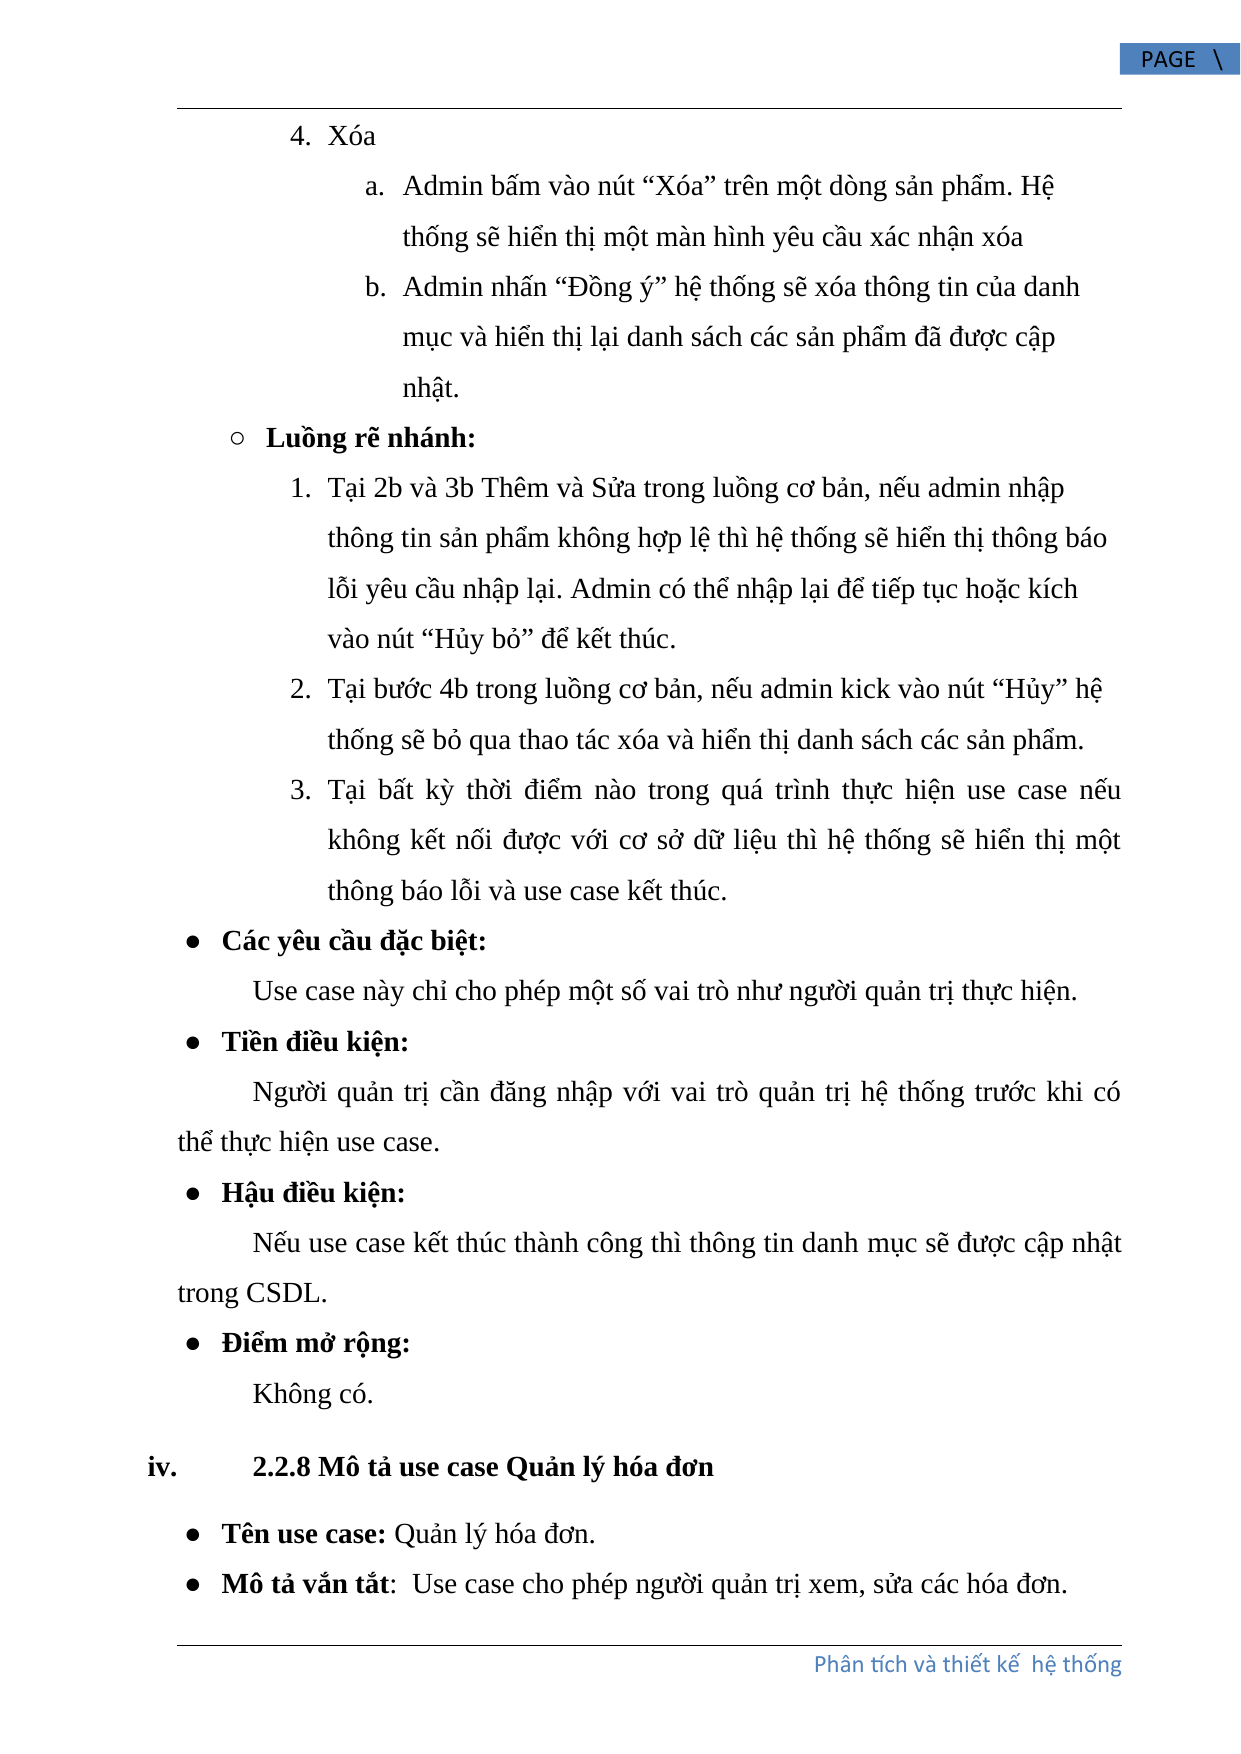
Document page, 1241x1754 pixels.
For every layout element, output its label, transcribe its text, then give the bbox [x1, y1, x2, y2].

list Mô tả vắn tắt: Use case cho phép người quản trị xem, sửa các hóa đơn. [184, 1566, 1122, 1600]
list Tại bất kỳ thời điểm nào trong quá trình thực hiện use case nếu không kết nối được với cơ sở dữ liệu thì hệ thống sẽ hiển thị một thông báo lỗi và use case kết thúc. [290, 772, 1122, 906]
list Tên use case: Quản lý hóa đơn. [184, 1516, 1122, 1550]
list Hậu điều kiện: [184, 1175, 1122, 1208]
list Tại bước 4b trong luồng cơ bản, nếu admin kick vào nút “Hủy” hệ thống sẽ bỏ qua thao tác xóa và hiển thị danh sách các sản phẩm. [290, 672, 1122, 755]
list Các yêu cầu đặc biệt: [184, 923, 1122, 957]
list Admin bấm vào nút “Xóa” trên một dòng sản phẩm. Hệ thống sẽ hiển thị một màn hình yêu cầu xác nhận xóa [365, 168, 1117, 252]
text Người quản trị cần đăng nhập với vai trò quản trị hệ thống trước khi có thể thực hiện use case. [177, 1074, 1122, 1158]
text Không có. [177, 1376, 1122, 1409]
text Nếu use case kết thúc thành công thì thông tin danh mục sẽ được cập nhật trong CSDL. [177, 1225, 1122, 1309]
list Xóa [290, 118, 1122, 152]
list Điểm mở rộng: [184, 1326, 1122, 1359]
text Use case này chỉ cho phép một số vai trò như người quản trị thực hiện. [177, 973, 1122, 1007]
list Tại 2b và 3b Thêm và Sửa trong luồng cơ bản, nếu admin nhập thông tin sản phẩm không hợp lệ thì hệ thống sẽ hiển thị thông báo lỗi yêu cầu nhập lại. Admin có thể nhập lại để tiếp tục hoặc kích vào nút “Hủy bỏ” để kết thúc. [290, 470, 1122, 655]
subtitle 2.2.8 Mô tả use case Quản lý hóa đơn [177, 1449, 1122, 1483]
list Tiền điều kiện: [184, 1024, 1122, 1057]
list Admin nhấn “Đồng ý” hệ thống sẽ xóa thông tin của danh mục và hiển thị lại danh sách các sản phẩm đã được cập nhật. [365, 269, 1117, 403]
list Luồng rẽ nhánh: [228, 420, 1122, 453]
